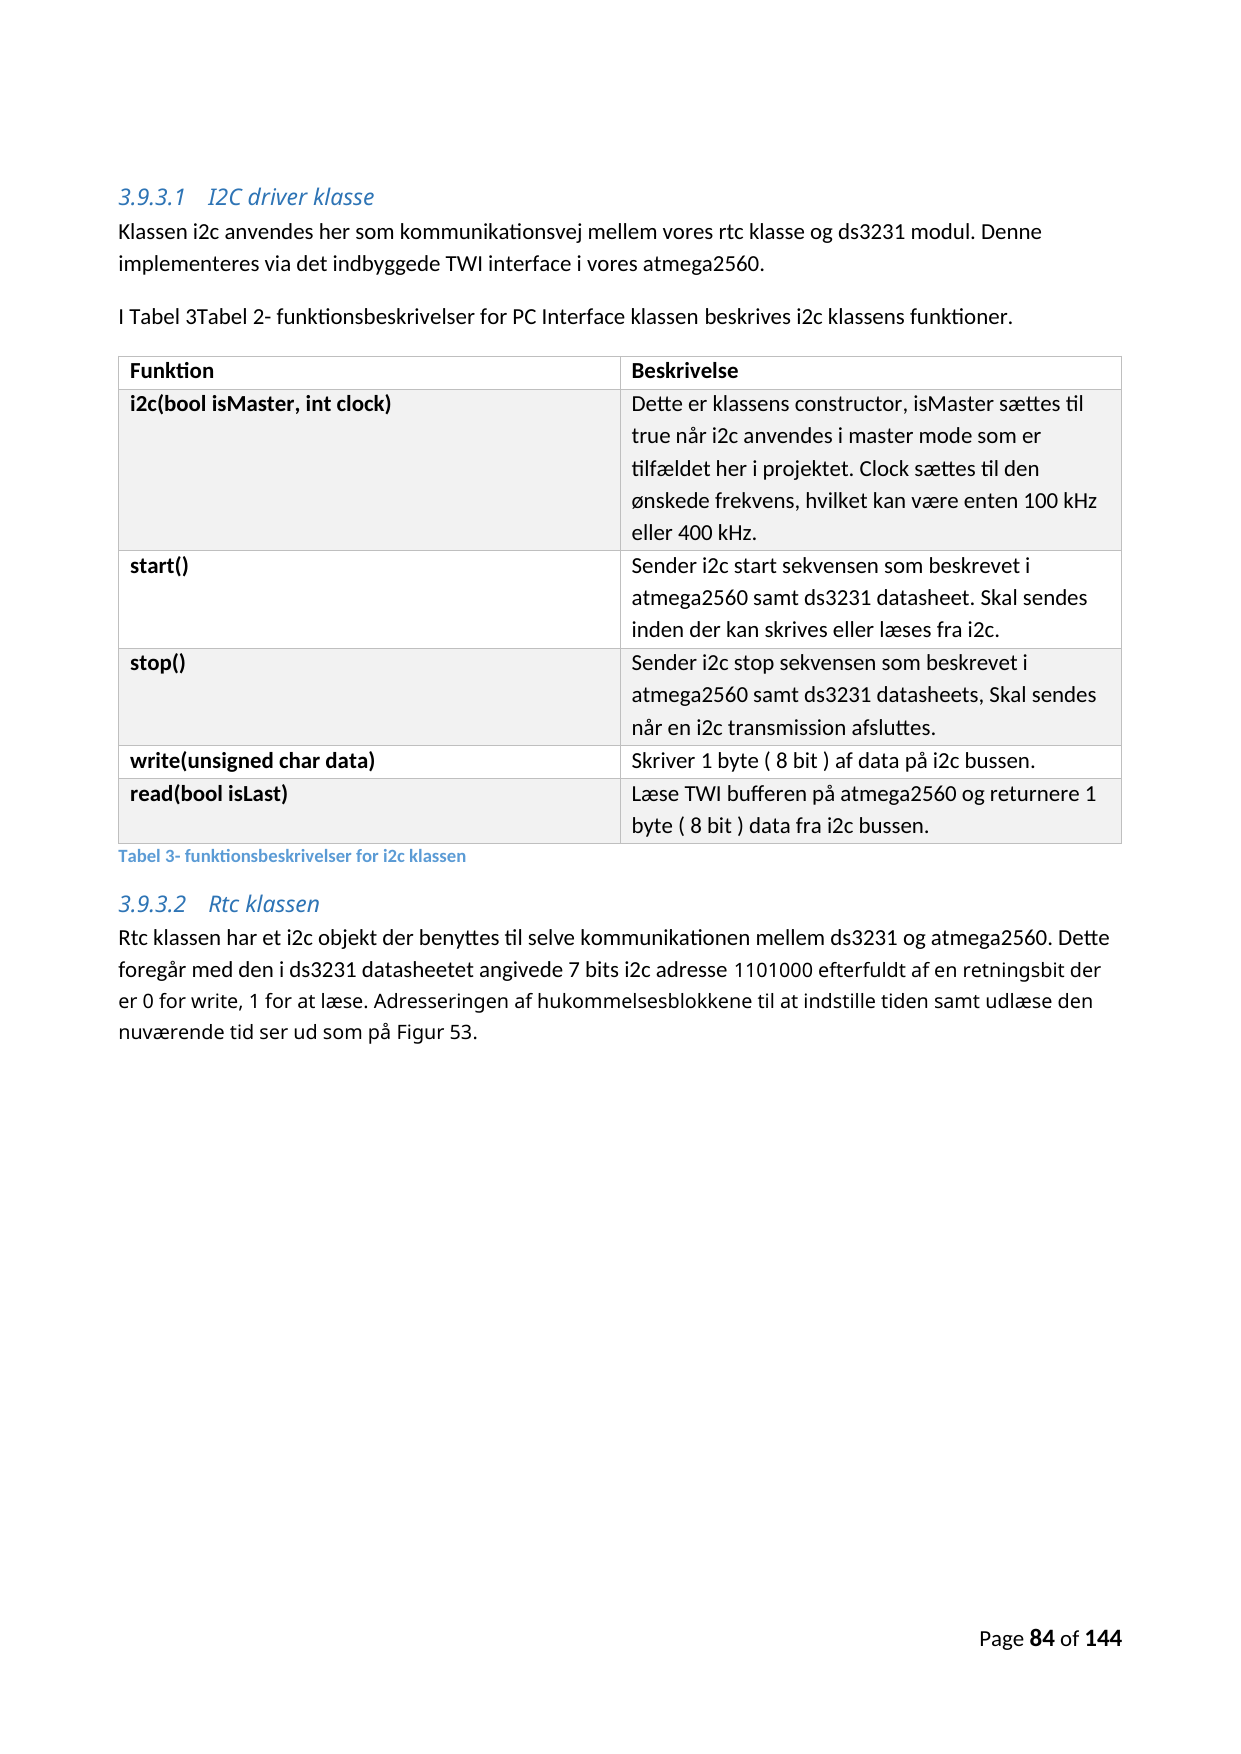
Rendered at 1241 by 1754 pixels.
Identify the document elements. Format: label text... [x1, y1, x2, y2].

table_cell start() [119, 551, 620, 647]
table_header Funktion [119, 357, 620, 388]
subtitle Rtc klassen [118, 887, 1122, 919]
text Rtc klassen har et i2c objekt der benyttes til selve kommunikationen mellem ds3231 og atmega2560. Dette foregår med den i ds3231 datasheetet angivede 7 bits i2c adresse 1101000 efterfuldt af en retningsbit der er 0 for write, 1 for at læse. Adresseringen af hukommelsesblokkene til at indstille tiden samt udlæse den nuværende tid ser ud som på Figur 46. [118, 923, 1122, 1046]
table_cell i2c(bool isMaster, int clock) [119, 390, 620, 550]
table_cell Sender i2c stop sekvensen som beskrevet i atmega2560 samt ds3231 datasheets, Skal sendes når en i2c transmission afsluttes. [621, 649, 1121, 745]
table_cell Skriver 1 byte ( 8 bit ) af data på i2c bussen. [621, 746, 1121, 778]
text I Tabel 3Tabel 2- funktionsbeskrivelser for PC Interface klassen beskrives i2c klassens funktioner. [118, 302, 1122, 331]
table_header Beskrivelse [621, 357, 1121, 388]
subtitle I2C driver klasse [118, 181, 1122, 213]
text Tabel 3- funktionsbeskrivelser for i2c klassen [118, 844, 1122, 867]
table_cell stop() [119, 649, 620, 745]
table_cell Sender i2c start sekvensen som beskrevet i atmega2560 samt ds3231 datasheet. Skal sendes inden der kan skrives eller læses fra i2c. [621, 551, 1121, 647]
table_cell Dette er klassens constructor, isMaster sættes til true når i2c anvendes i master mode som er tilfældet her i projektet. Clock sættes til den ønskede frekvens, hvilket kan være enten 100 kHz eller 400 kHz. [621, 390, 1121, 550]
table_cell read(bool isLast) [119, 779, 620, 843]
table_cell Læse TWI bufferen på atmega2560 og returnere 1 byte ( 8 bit ) data fra i2c bussen. [621, 779, 1121, 843]
table_cell write(unsigned char data) [119, 746, 620, 778]
text Klassen i2c anvendes her som kommunikationsvej mellem vores rtc klasse og ds3231 modul. Denne implementeres via det indbyggede TWI interface i vores atmega2560. [118, 217, 1122, 277]
